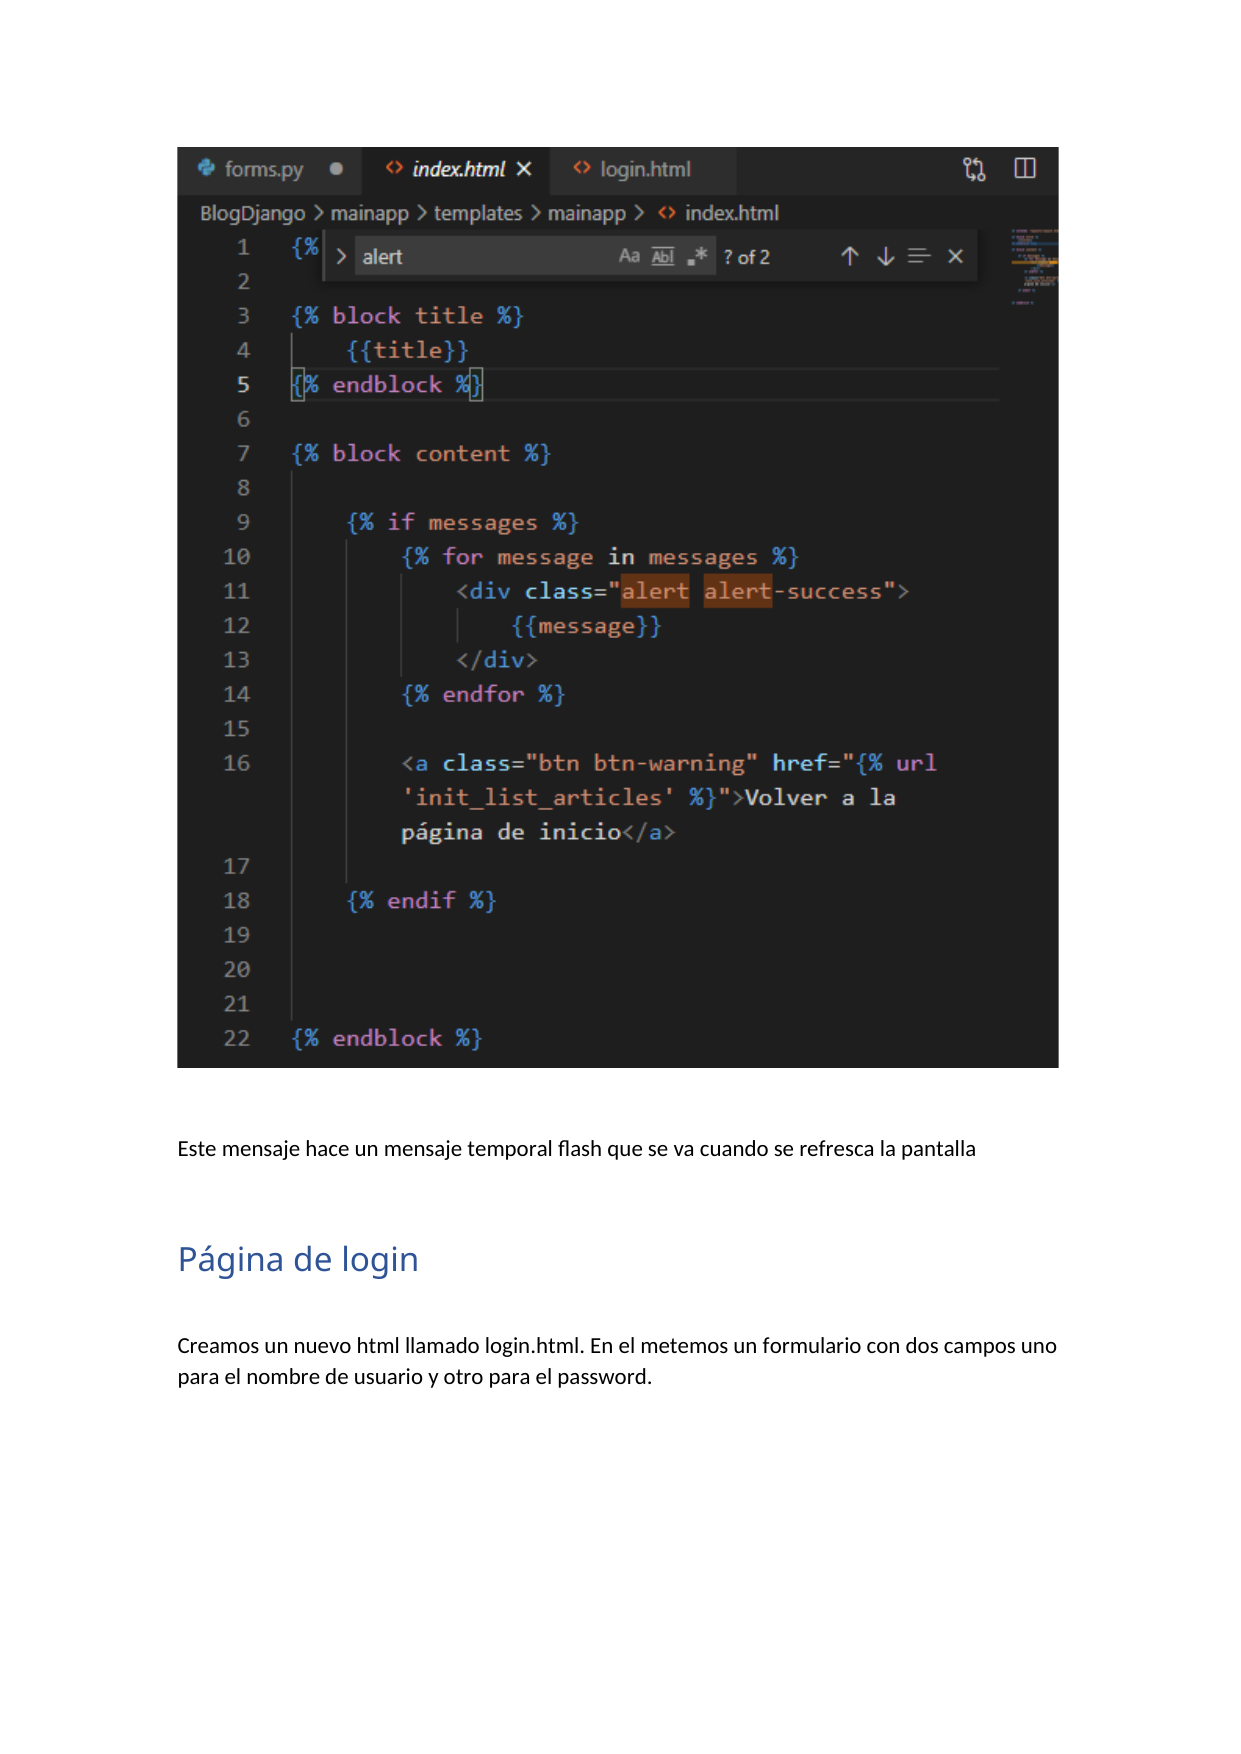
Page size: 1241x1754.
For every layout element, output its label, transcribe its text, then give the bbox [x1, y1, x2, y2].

text Este mensaje hace un mensaje temporal flash que se va cuando se refresca la pantalla [177, 1134, 1063, 1162]
subtitle Página de login [177, 1236, 1063, 1281]
picture [177, 147, 1059, 1068]
text Creamos un nuevo html llamado login.html. En el metemos un formulario con dos campos uno para el nombre de usuario y otro para el password. [177, 1332, 1063, 1390]
